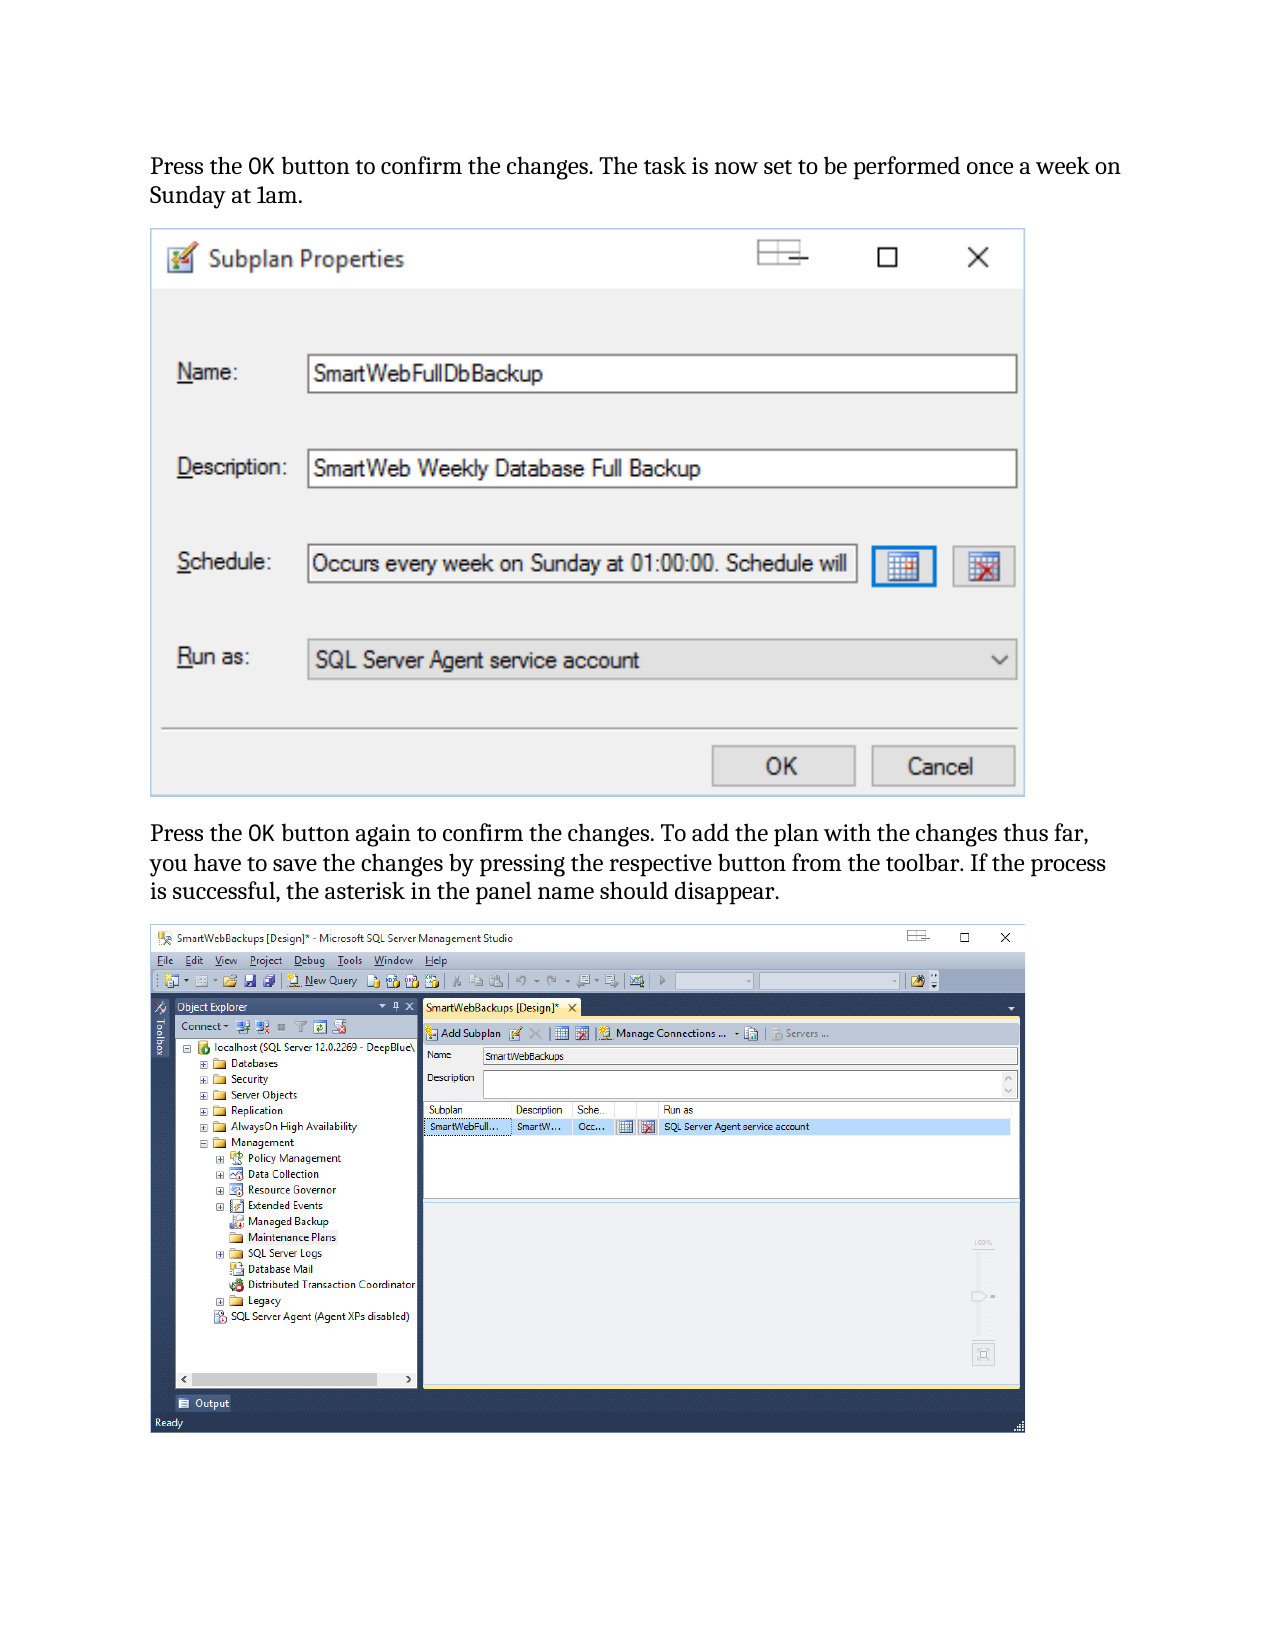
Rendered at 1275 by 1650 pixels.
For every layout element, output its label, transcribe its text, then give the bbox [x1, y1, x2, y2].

picture [150, 924, 1025, 1433]
text Press the OK button again to confirm the changes. To add the plan with the changes thus far, you have to save the changes by pressing the respective button from the toolbar. If the process is successful, the asterisk in the panel name should disappear. [150, 817, 1125, 906]
text Press the OK button to confirm the changes. The task is now set to be performed once a week on Sunday at 1am. [150, 150, 1125, 210]
picture [150, 228, 1025, 797]
